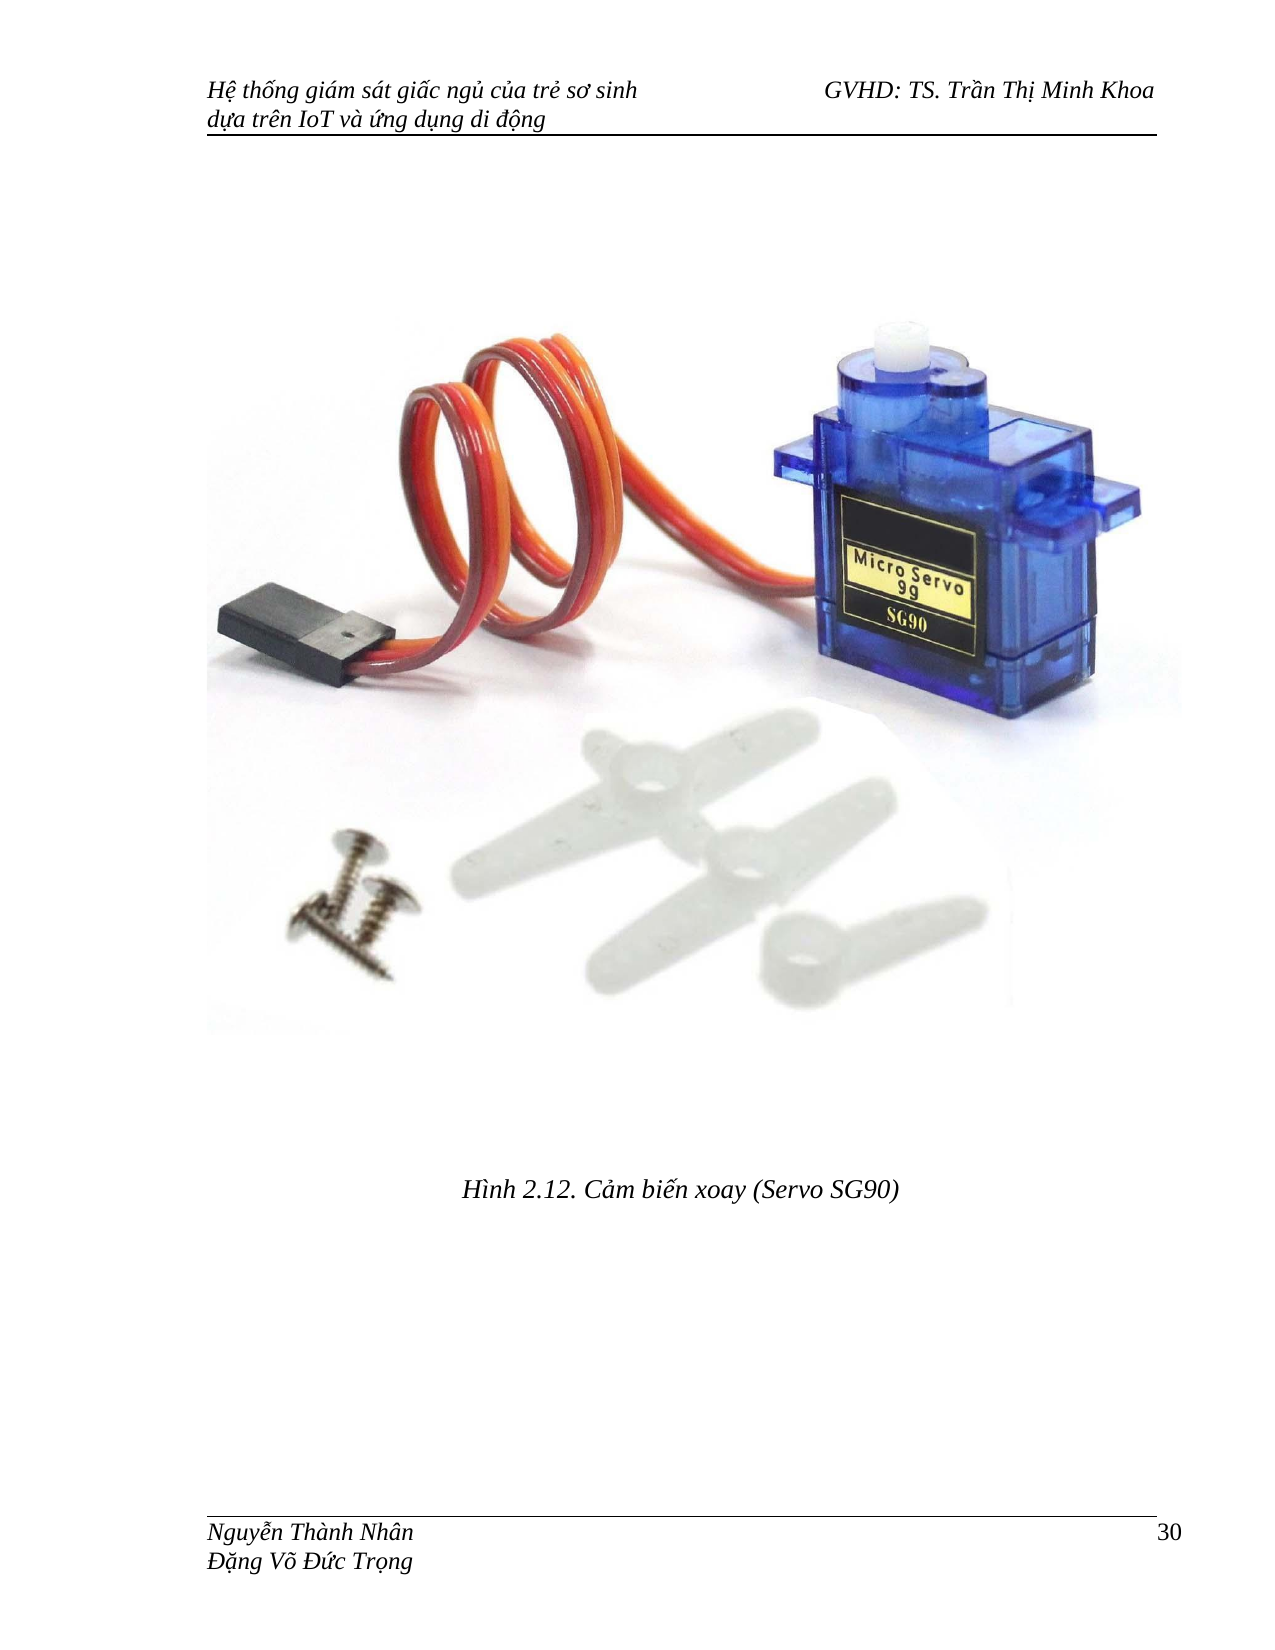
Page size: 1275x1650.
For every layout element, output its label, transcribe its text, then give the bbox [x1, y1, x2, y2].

picture [206, 177, 1182, 1153]
text Hình 2.12. Cảm biến xoay (Servo SG90) [207, 1173, 1157, 1204]
